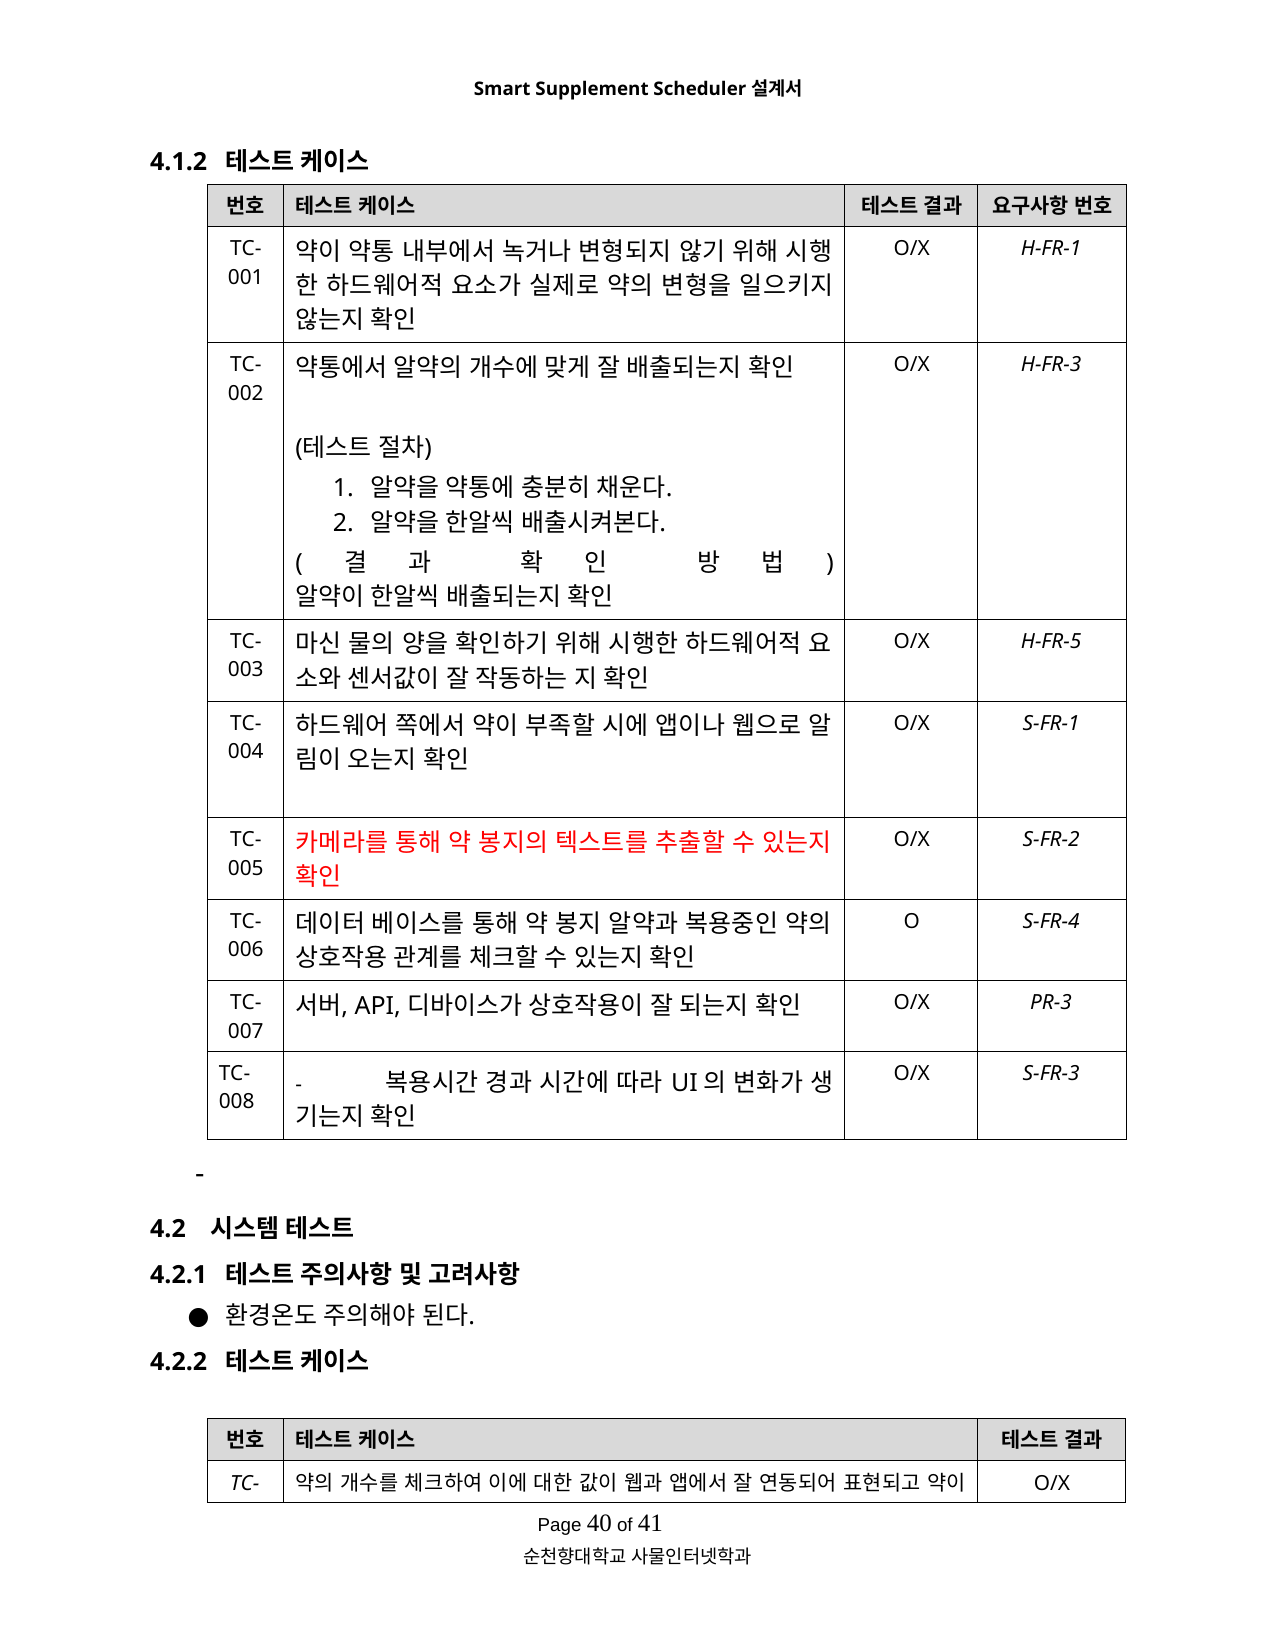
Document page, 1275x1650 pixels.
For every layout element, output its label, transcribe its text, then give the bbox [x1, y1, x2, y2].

table_cell 약이 약통 내부에서 녹거나 변형되지 않기 위해 시행한 하드웨어적 요소가 실제로 약의 변형을 일으키지 않는지 확인 [284, 227, 844, 342]
list 환경온도 주의해야 된다. [187, 1297, 1125, 1331]
table_cell TC-001 [208, 1461, 283, 1502]
table_cell O/X [845, 818, 977, 898]
table_header 요구사항 번호 [978, 185, 1126, 226]
subtitle 테스트 케이스 [150, 1344, 1125, 1378]
table_cell S-FR-4 [978, 900, 1126, 980]
table_cell TC-001 [208, 227, 283, 342]
table_cell O/X [845, 1052, 977, 1138]
table_cell TC-003 [208, 620, 283, 701]
table_header 번호 [208, 185, 283, 226]
table_cell TC-004 [208, 702, 283, 817]
table_cell TC-006 [208, 900, 283, 980]
table_cell O/X [845, 620, 977, 701]
table_cell O/X [978, 1461, 1125, 1502]
table_cell H-FR-1 [978, 227, 1126, 342]
table_header 테스트 결과 [845, 185, 977, 226]
table_cell O/X [845, 702, 977, 817]
table_cell S-FR-3 [978, 1052, 1126, 1138]
table_cell 데이터 베이스를 통해 약 봉지 알약과 복용중인 약의 상호작용 관계를 체크할 수 있는지 확인 [284, 900, 844, 980]
table_cell TC-008 [208, 1052, 283, 1138]
table_cell O [845, 900, 977, 980]
subtitle 시스템 테스트 [150, 1211, 1125, 1244]
table_cell PR-3 [978, 981, 1126, 1051]
table_cell O/X [845, 981, 977, 1051]
table_cell 카메라를 통해 약 봉지의 텍스트를 추출할 수 있는지 확인 [284, 818, 844, 898]
table_cell O/X [845, 227, 977, 342]
table_cell O/X [845, 343, 977, 619]
table_cell TC-007 [208, 981, 283, 1051]
table_header 테스트 케이스 [284, 1419, 977, 1460]
table_cell TC-005 [208, 818, 283, 898]
table_cell S-FR-2 [978, 818, 1126, 898]
table_cell H-FR-5 [978, 620, 1126, 701]
subtitle 테스트 주의사항 및 고려사항 [150, 1257, 1125, 1291]
table_cell 하드웨어 쪽에서 약이 부족할 시에 앱이나 웹으로 알림이 오는지 확인 [284, 702, 844, 817]
table_cell 약통에서 알약의 개수에 맞게 잘 배출되는지 확인 (테스트 절차) 알약을 약통에 충분히 채운다. 알약을 한알씩 배출시켜본다. (결과 확인 방법) 알약이 한알씩 배출되는지 확인 [284, 343, 844, 619]
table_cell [284, 1461, 977, 1502]
table_cell 마신 물의 양을 확인하기 위해 시행한 하드웨어적 요소와 센서값이 잘 작동하는 지 확인 [284, 620, 844, 701]
table_cell H-FR-3 [978, 343, 1126, 619]
subtitle 테스트 케이스 [150, 144, 1125, 178]
table_cell 서버, API, 디바이스가 상호작용이 잘 되는지 확인 [284, 981, 844, 1051]
table_header 테스트 케이스 [284, 185, 844, 226]
table_header 번호 [208, 1419, 283, 1460]
table_cell S-FR-1 [978, 702, 1126, 817]
table_cell TC-002 [208, 343, 283, 619]
table_cell 복용시간 경과 시간에 따라 UI의 변화가 생기는지 확인 [284, 1052, 844, 1138]
table_header 테스트 결과 [978, 1419, 1125, 1460]
